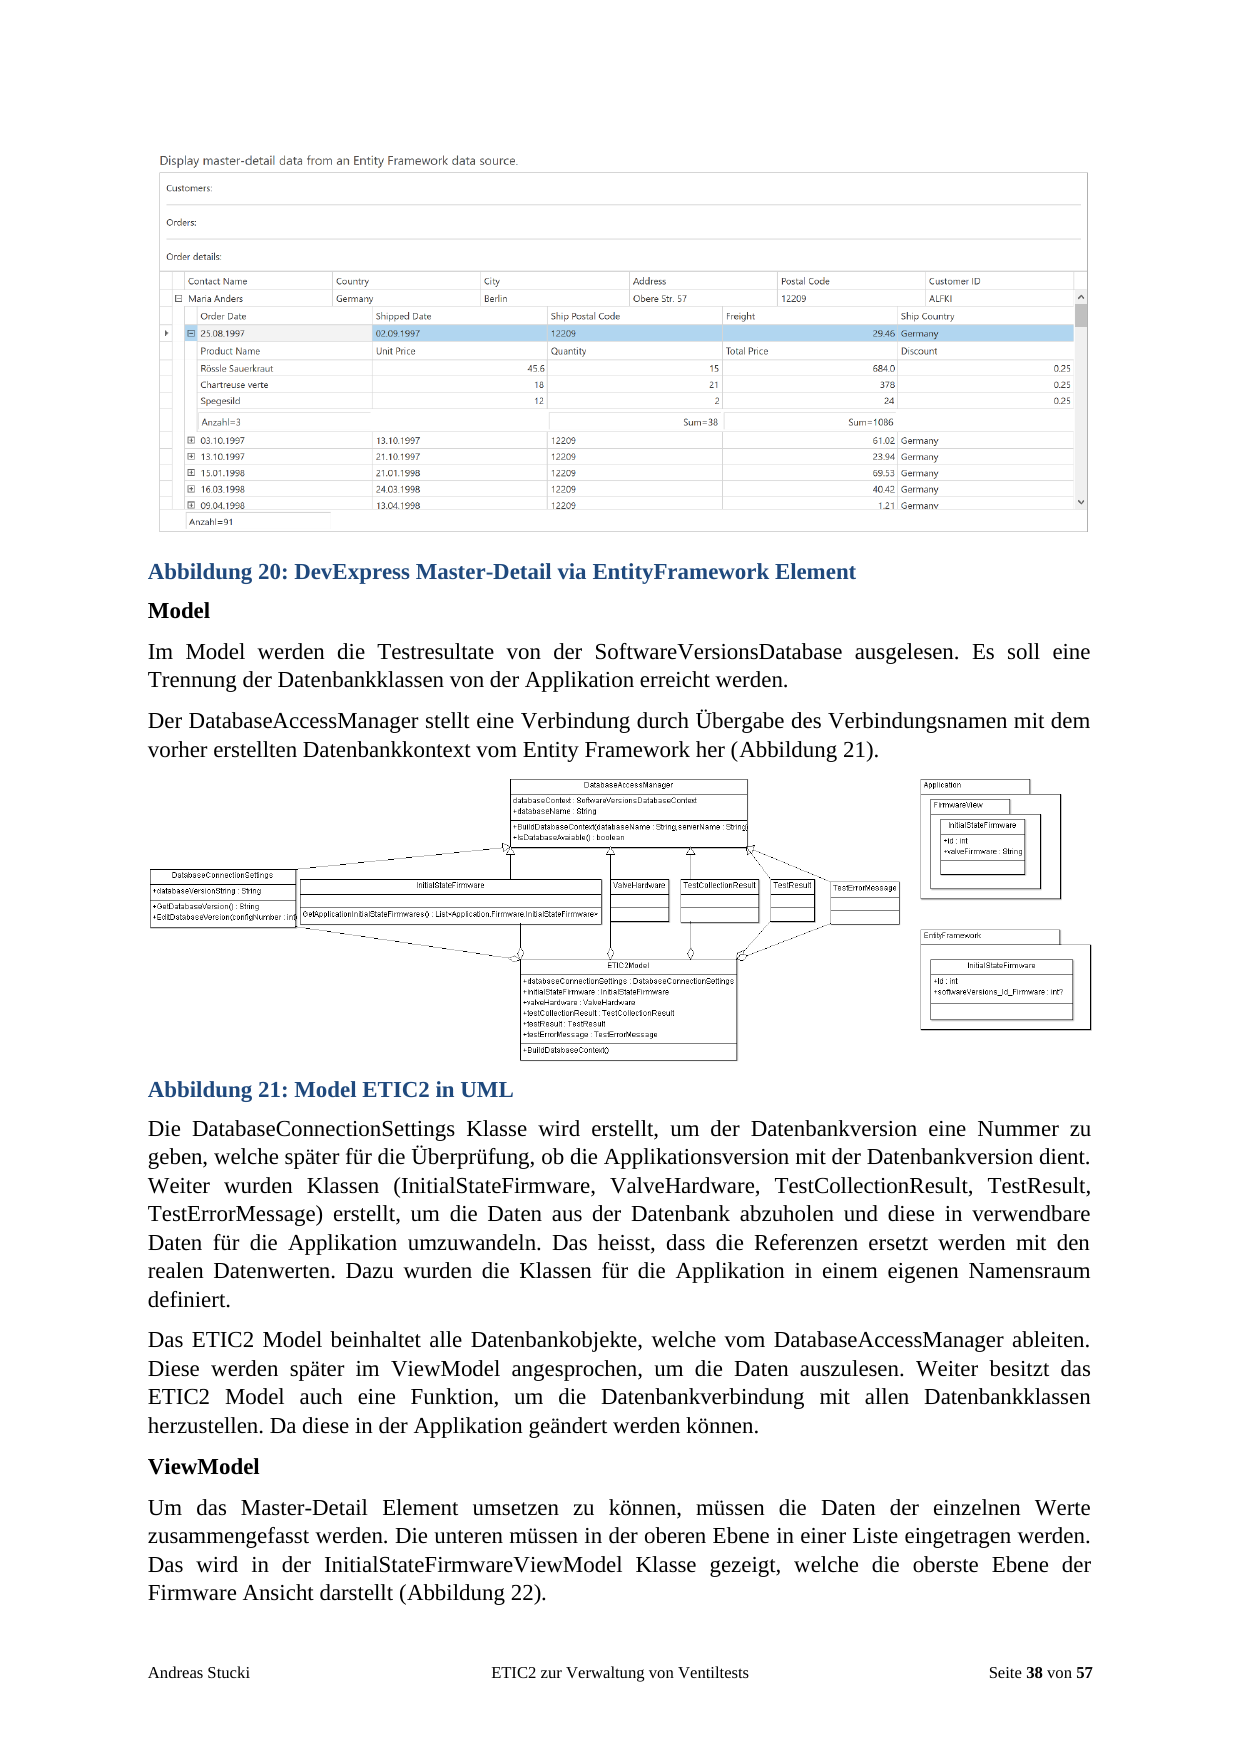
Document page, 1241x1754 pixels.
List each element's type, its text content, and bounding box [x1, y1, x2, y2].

picture [147, 776, 1093, 1062]
text Das ETIC2 Model beinhaltet alle Datenbankobjekte, welche vom DatabaseAccessManager ableiten. Diese werden später im ViewModel angesprochen, um die Daten auszulesen. Weiter besitzt das ETIC2 Model auch eine Funktion, um die Datenbankverbindung mit allen Datenbankklassen herzustellen. Da diese in der Applikation geändert werden können. [148, 1327, 1092, 1438]
picture [147, 147, 1093, 544]
text Abbildung 21: Model ETIC2 in UML [148, 1076, 1092, 1102]
text Der DatabaseAccessManager stellt eine Verbindung durch Übergabe des Verbindungsnamen mit dem vorher erstellten Datenbankkontext vom Entity Framework her (Abbildung 21). [148, 707, 1092, 762]
text Im Model werden die Testresultate von der SoftwareVersionsDatabase ausgelesen. Es soll eine Trennung der Datenbankklassen von der Applikation erreicht werden. [148, 638, 1092, 693]
text Um das Master-Detail Element umsetzen zu können, müssen die Daten der einzelnen Werte zusammengefasst werden. Die unteren müssen in der oberen Ebene in einer Liste eingetragen werden. Das wird in der InitialStateFirmwareViewModel Klasse gezeigt, welche die oberste Ebene der Firmware Ansicht darstellt (Abbildung 22). [148, 1494, 1092, 1605]
text Die DatabaseConnectionSettings Klasse wird erstellt, um der Datenbankversion eine Nummer zu geben, welche später für die Überprüfung, ob die Applikationsversion mit der Datenbankversion dient. Weiter wurden Klassen (InitialStateFirmware, ValveHardware, TestCollectionResult, TestResult, TestErrorMessage) erstellt, um die Daten aus der Datenbank abzuholen und diese in verwendbare Daten für die Applikation umzuwandeln. Das heisst, dass die Referenzen ersetzt werden mit den realen Datenwerten. Dazu wurden die Klassen für die Applikation in einem eigenen Namensraum definiert. [148, 1115, 1092, 1312]
text Model [148, 597, 1092, 623]
text ViewModel [148, 1453, 1092, 1479]
text Abbildung 20: DevExpress Master-Detail via EntityFramework Element [148, 558, 1092, 584]
